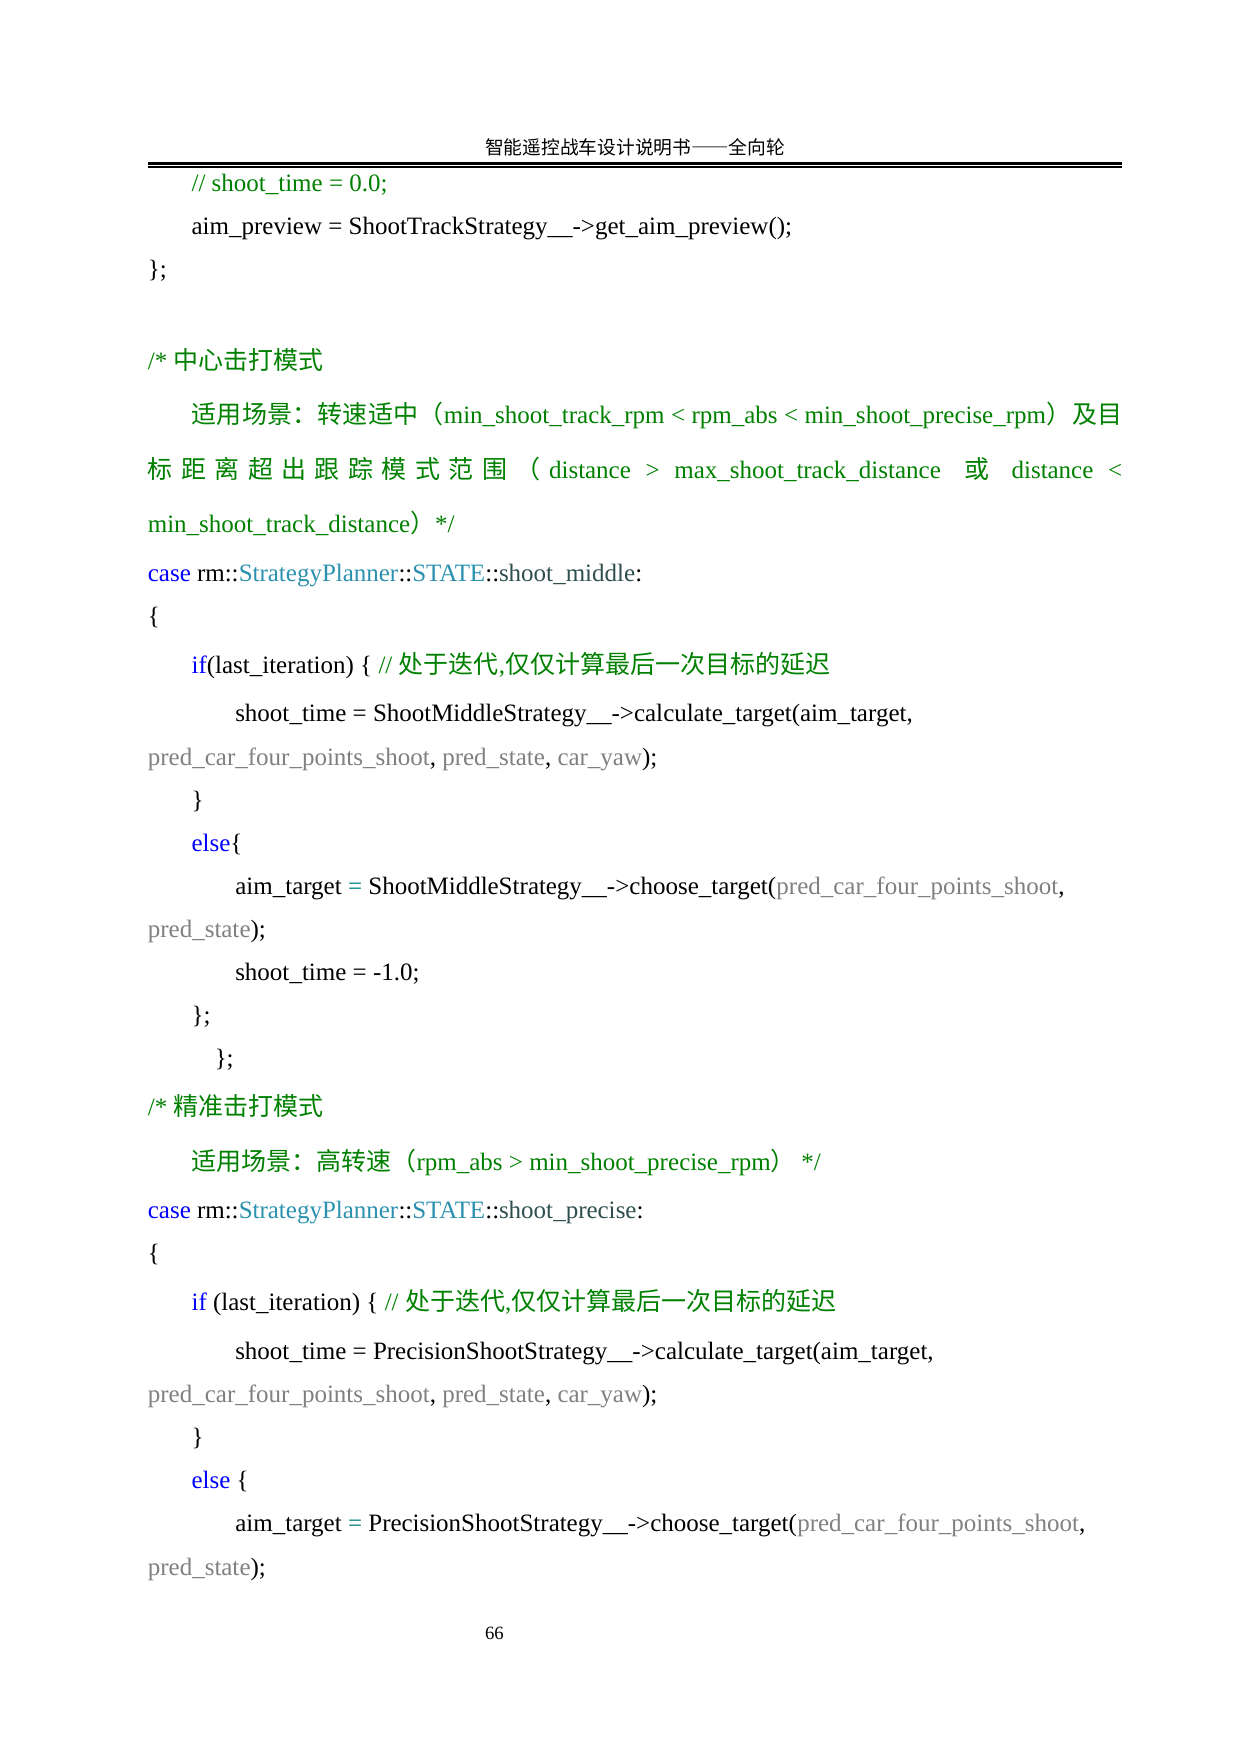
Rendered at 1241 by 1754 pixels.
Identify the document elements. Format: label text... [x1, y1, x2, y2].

text if (last_iteration) { // 处于迭代,仅仅计算最后一次目标的延迟 [148, 1282, 1122, 1318]
text if(last_iteration) { // 处于迭代,仅仅计算最后一次目标的延迟 [148, 644, 1122, 680]
text { [148, 601, 1122, 630]
text shoot_time = PrecisionShootStrategy__->calculate_target(aim_target, pred_car_four_points_shoot, pred_state, car_yaw); [148, 1336, 1122, 1408]
text }; [148, 1043, 1122, 1072]
text /* 精准击打模式 [148, 1087, 1122, 1123]
text case rm::StrategyPlanner::STATE::shoot_precise: [148, 1195, 1122, 1224]
text case rm::StrategyPlanner::STATE::shoot_middle: [148, 558, 1122, 587]
text shoot_time = -1.0; [148, 957, 1122, 986]
text 适用场景：高转速（rpm_abs > min_shoot_precise_rpm） */ [148, 1141, 1122, 1177]
text } [148, 785, 1122, 813]
text else{ [148, 828, 1122, 857]
text 适用场景：转速适中（min_shoot_track_rpm < rpm_abs < min_shoot_precise_rpm）及目标距离超出跟踪模式范围（distance > max_shoot_track_distance 或 distance < min_shoot_track_distance）*/ [148, 395, 1122, 540]
text }; [148, 254, 1122, 283]
text shoot_time = ShootMiddleStrategy__->calculate_target(aim_target, pred_car_four_points_shoot, pred_state, car_yaw); [148, 698, 1122, 770]
text /* 中心击打模式 [148, 340, 1122, 377]
text { [148, 1238, 1122, 1267]
text // shoot_time = 0.0; [148, 168, 1122, 197]
text aim_target = ShootMiddleStrategy__->choose_target(pred_car_four_points_shoot, pred_state); [148, 871, 1122, 943]
text aim_target = PrecisionShootStrategy__->choose_target(pred_car_four_points_shoot, pred_state); [148, 1508, 1122, 1580]
text aim_preview = ShootTrackStrategy__->get_aim_preview(); [148, 211, 1122, 240]
text } [148, 1422, 1122, 1451]
text else { [148, 1465, 1122, 1494]
text }; [148, 1000, 1122, 1029]
